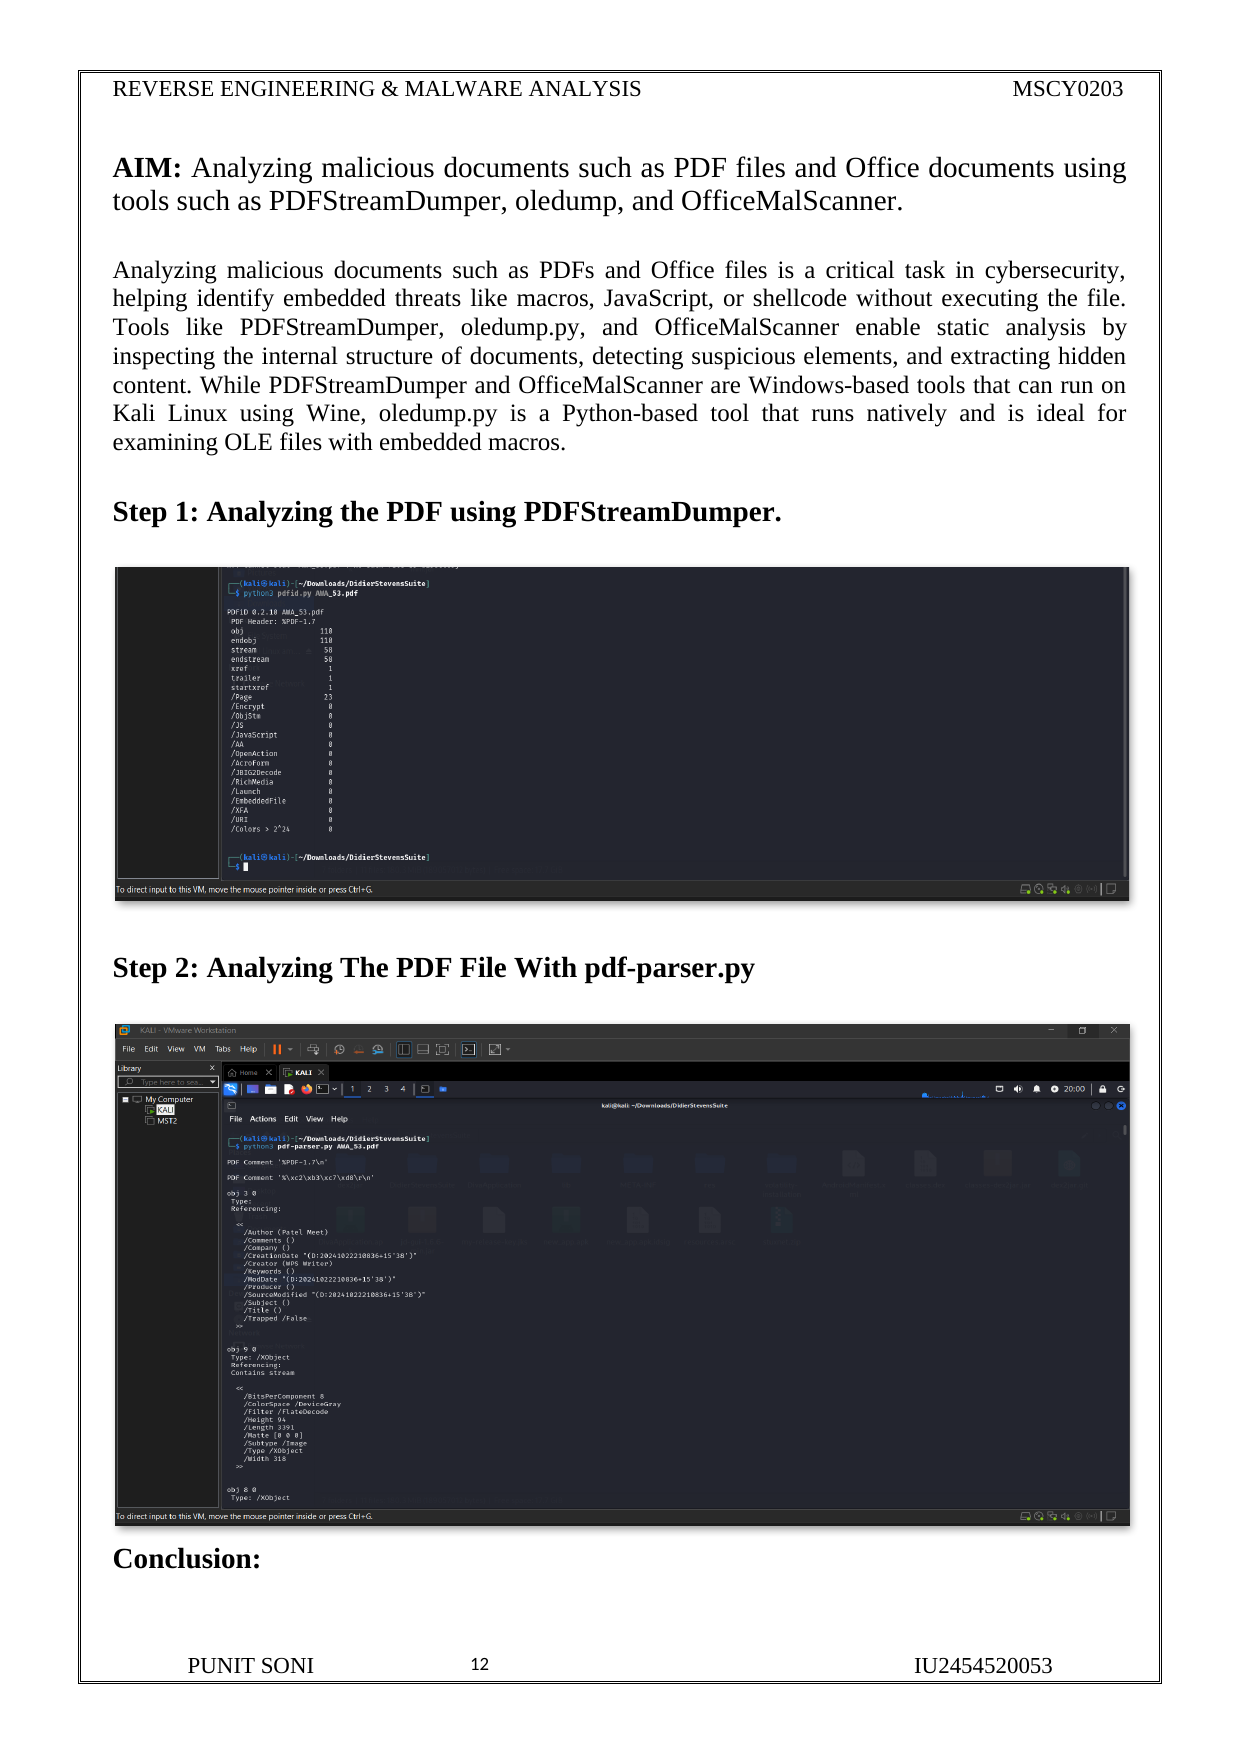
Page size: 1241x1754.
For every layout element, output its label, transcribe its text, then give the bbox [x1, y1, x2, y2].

text Step 2: Analyzing The PDF File With pdf-parser.py [104, 950, 1136, 986]
picture [115, 567, 1130, 901]
text Step 1: Analyzing the PDF using PDFStreamDumper. [104, 494, 1136, 529]
picture [115, 1024, 1130, 1526]
text Analyzing malicious documents such as PDFs and Office files is a critical task in cybersecurity, helping identify embedded threats like macros, JavaScript, or shellcode without executing the file. Tools like PDFStreamDumper, oledump.py, and OfficeMalScanner enable static analysis by inspecting the internal structure of documents, detecting suspicious elements, and extracting hidden content. While PDFStreamDumper and OfficeMalScanner are Windows-based tools that can run on Kali Linux using Wine, oledump.py is a Python-based tool that runs natively and is ideal for examining OLE files with embedded macros. [104, 255, 1136, 458]
text AIM: Analyzing malicious documents such as PDF files and Office documents using tools such as PDFStreamDumper, oledump, and OfficeMalScanner. [104, 150, 1136, 219]
text Conclusion: [104, 1541, 1136, 1577]
